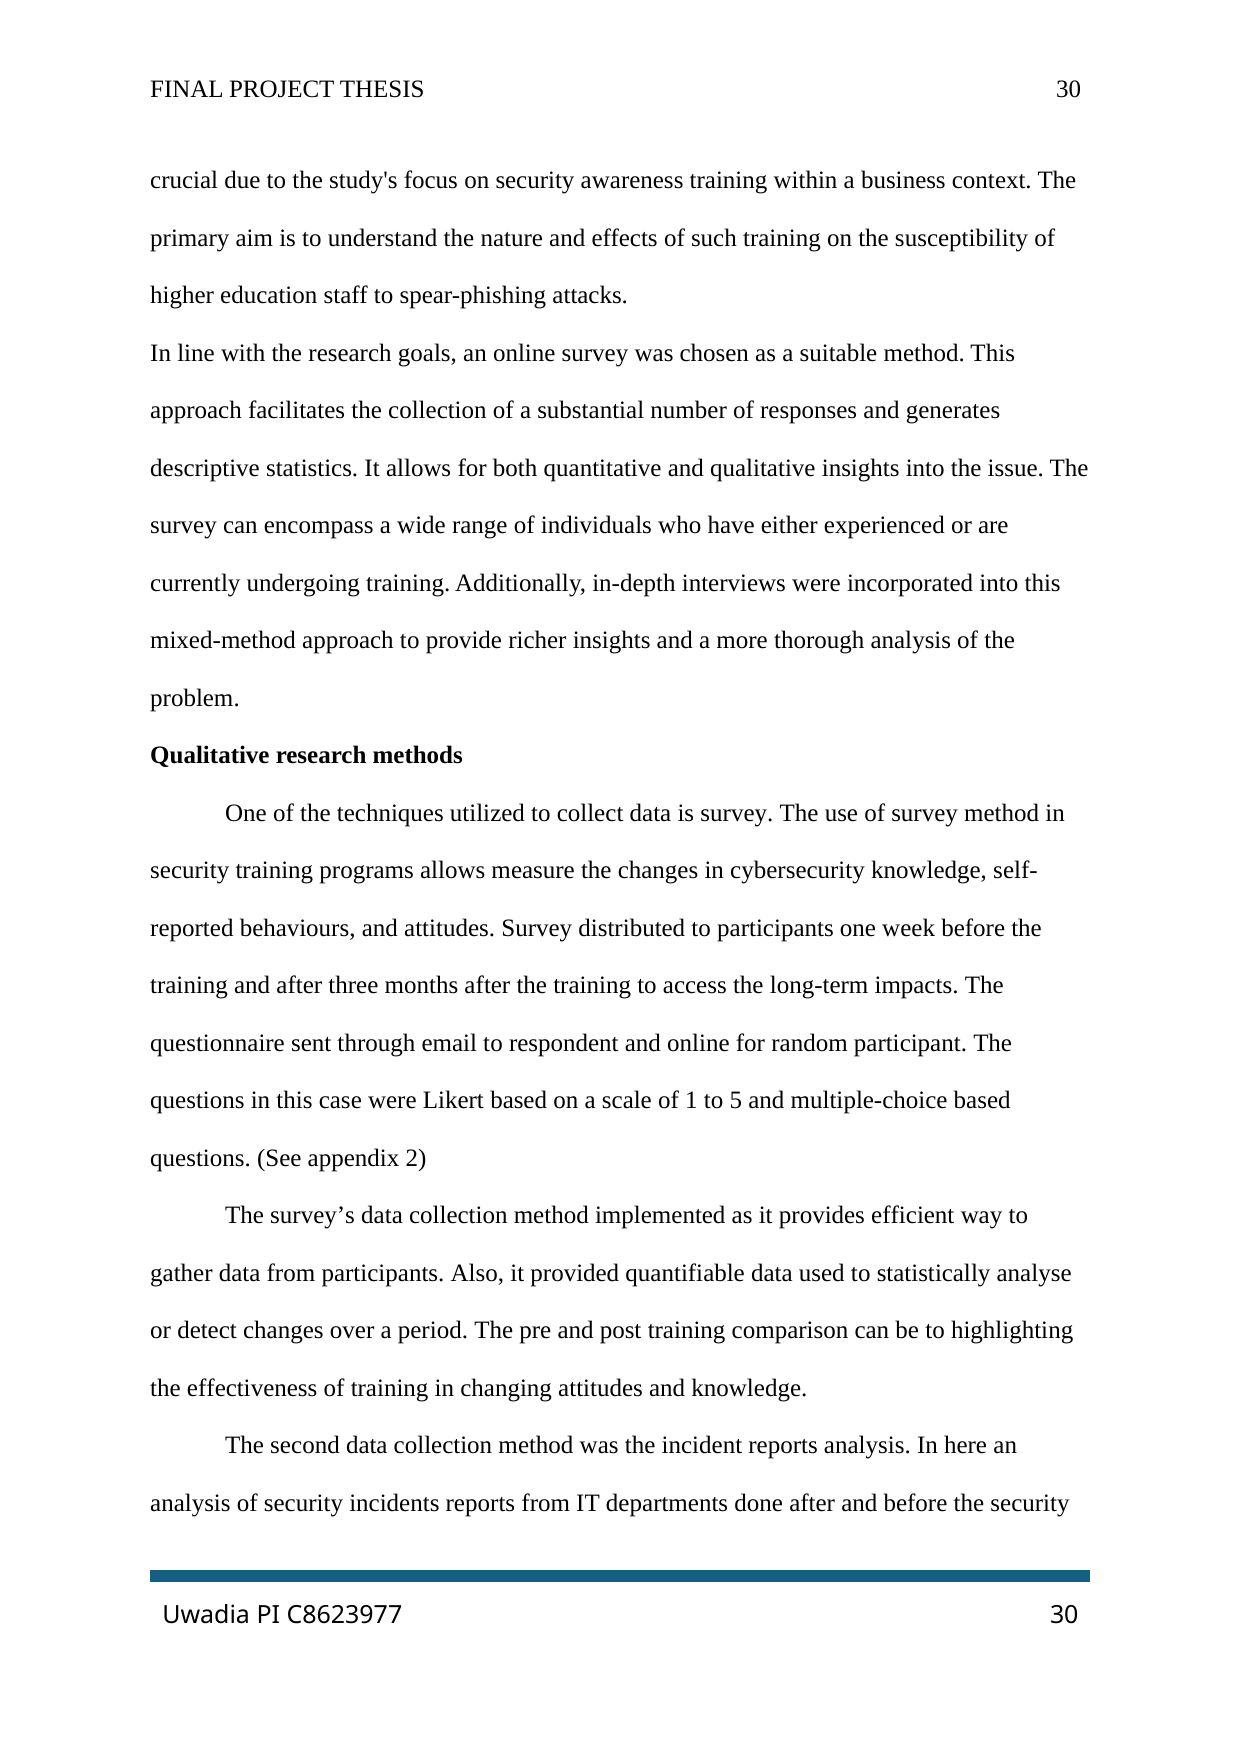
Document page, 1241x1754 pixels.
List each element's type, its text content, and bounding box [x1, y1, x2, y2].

subtitle Qualitative research methods [150, 740, 1090, 769]
text One of the techniques utilized to collect data is survey. The use of survey method in security training programs allows measure the changes in cybersecurity knowledge, self-reported behaviours, and attitudes. Survey distributed to participants one week before the training and after three months after the training to access the long-term impacts. The questionnaire sent through email to respondent and online for random participant. The questions in this case were Likert based on a scale of 1 to 5 and multiple-choice based questions. (See appendix 2) [150, 798, 1090, 1172]
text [150, 165, 1090, 309]
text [150, 1430, 1090, 1517]
text In line with the research goals, an online survey was chosen as a suitable method. This approach facilitates the collection of a substantial number of responses and generates descriptive statistics. It allows for both quantitative and qualitative insights into the issue. The survey can encompass a wide range of individuals who have either experienced or are currently undergoing training. Additionally, in-depth interviews were incorporated into this mixed-method approach to provide richer insights and a more thorough analysis of the problem. [150, 338, 1090, 712]
text The survey’s data collection method implemented as it provides efficient way to gather data from participants. Also, it provided quantifiable data used to statistically analyse or detect changes over a period. The pre and post training comparison can be to highlighting the effectiveness of training in changing attitudes and knowledge. [150, 1200, 1090, 1402]
